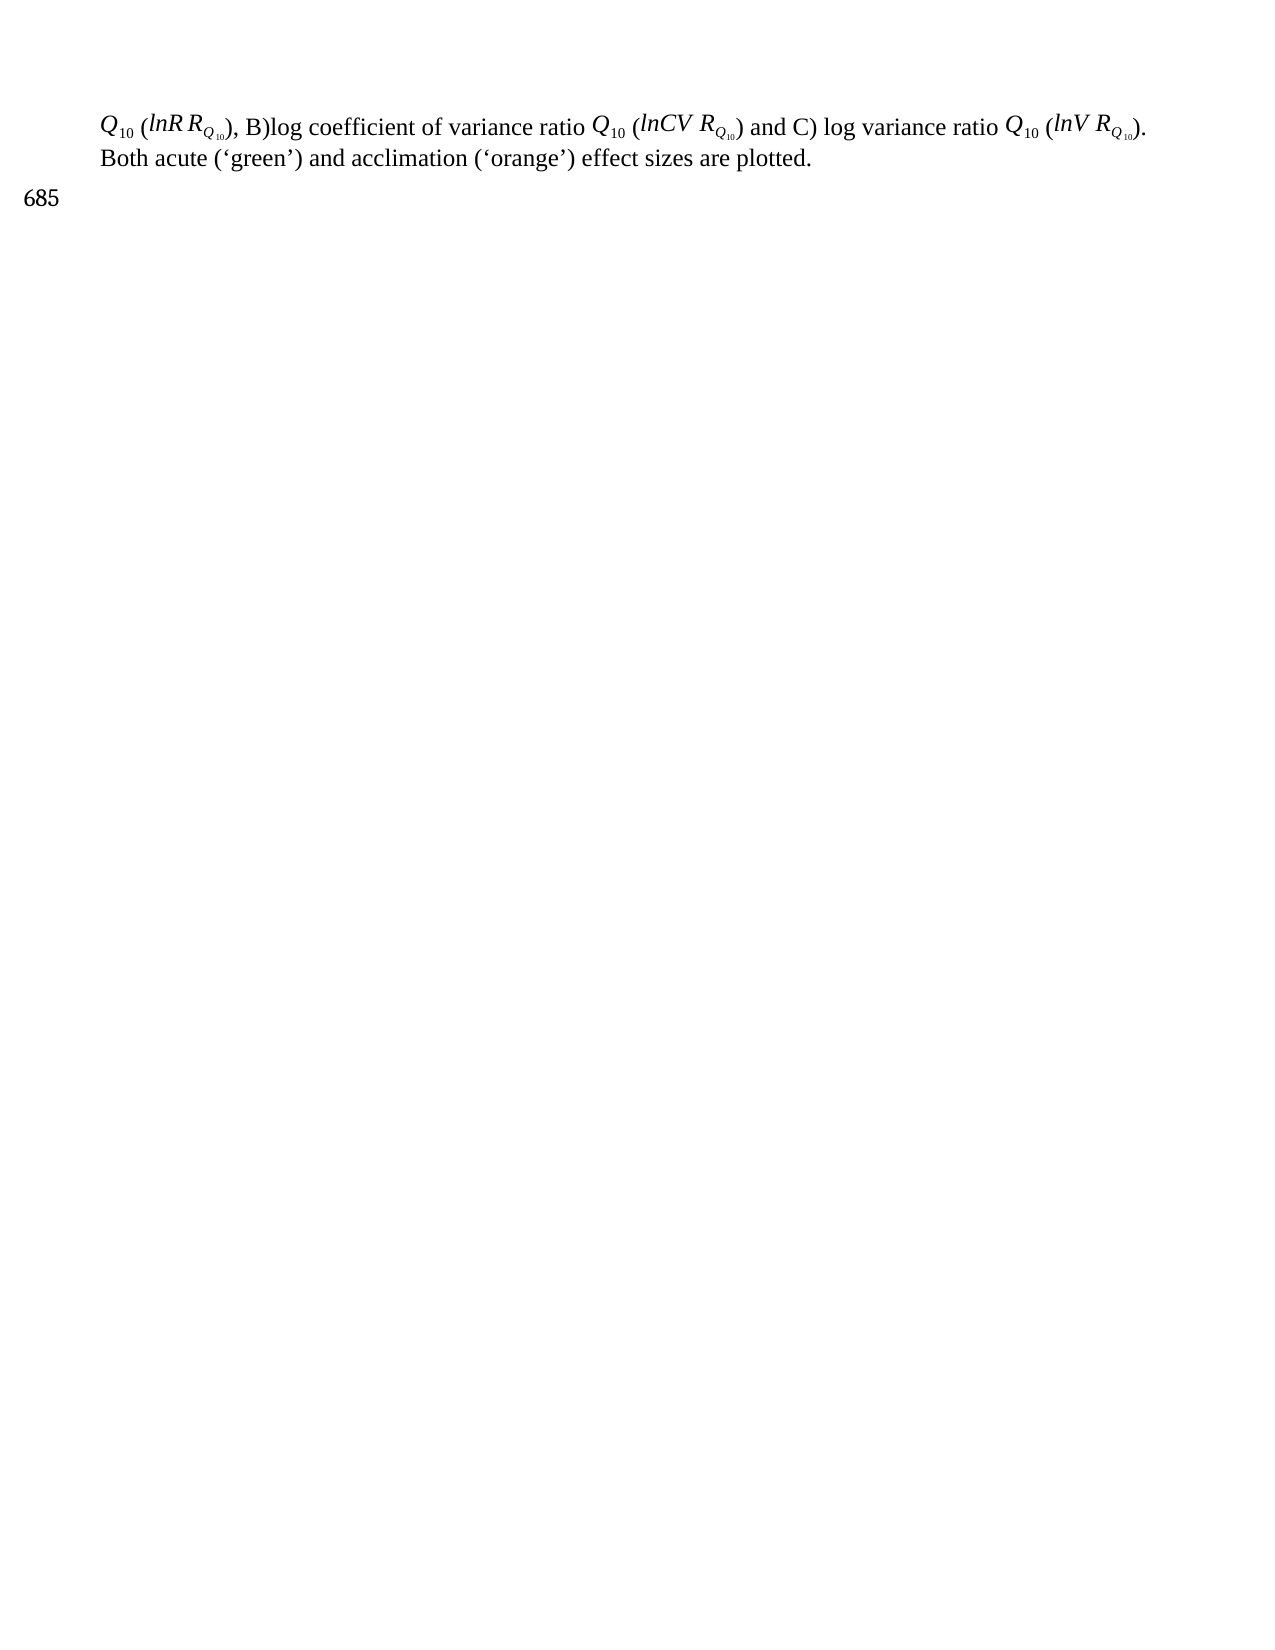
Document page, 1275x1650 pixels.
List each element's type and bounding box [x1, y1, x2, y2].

table_header [89, 89, 1186, 184]
